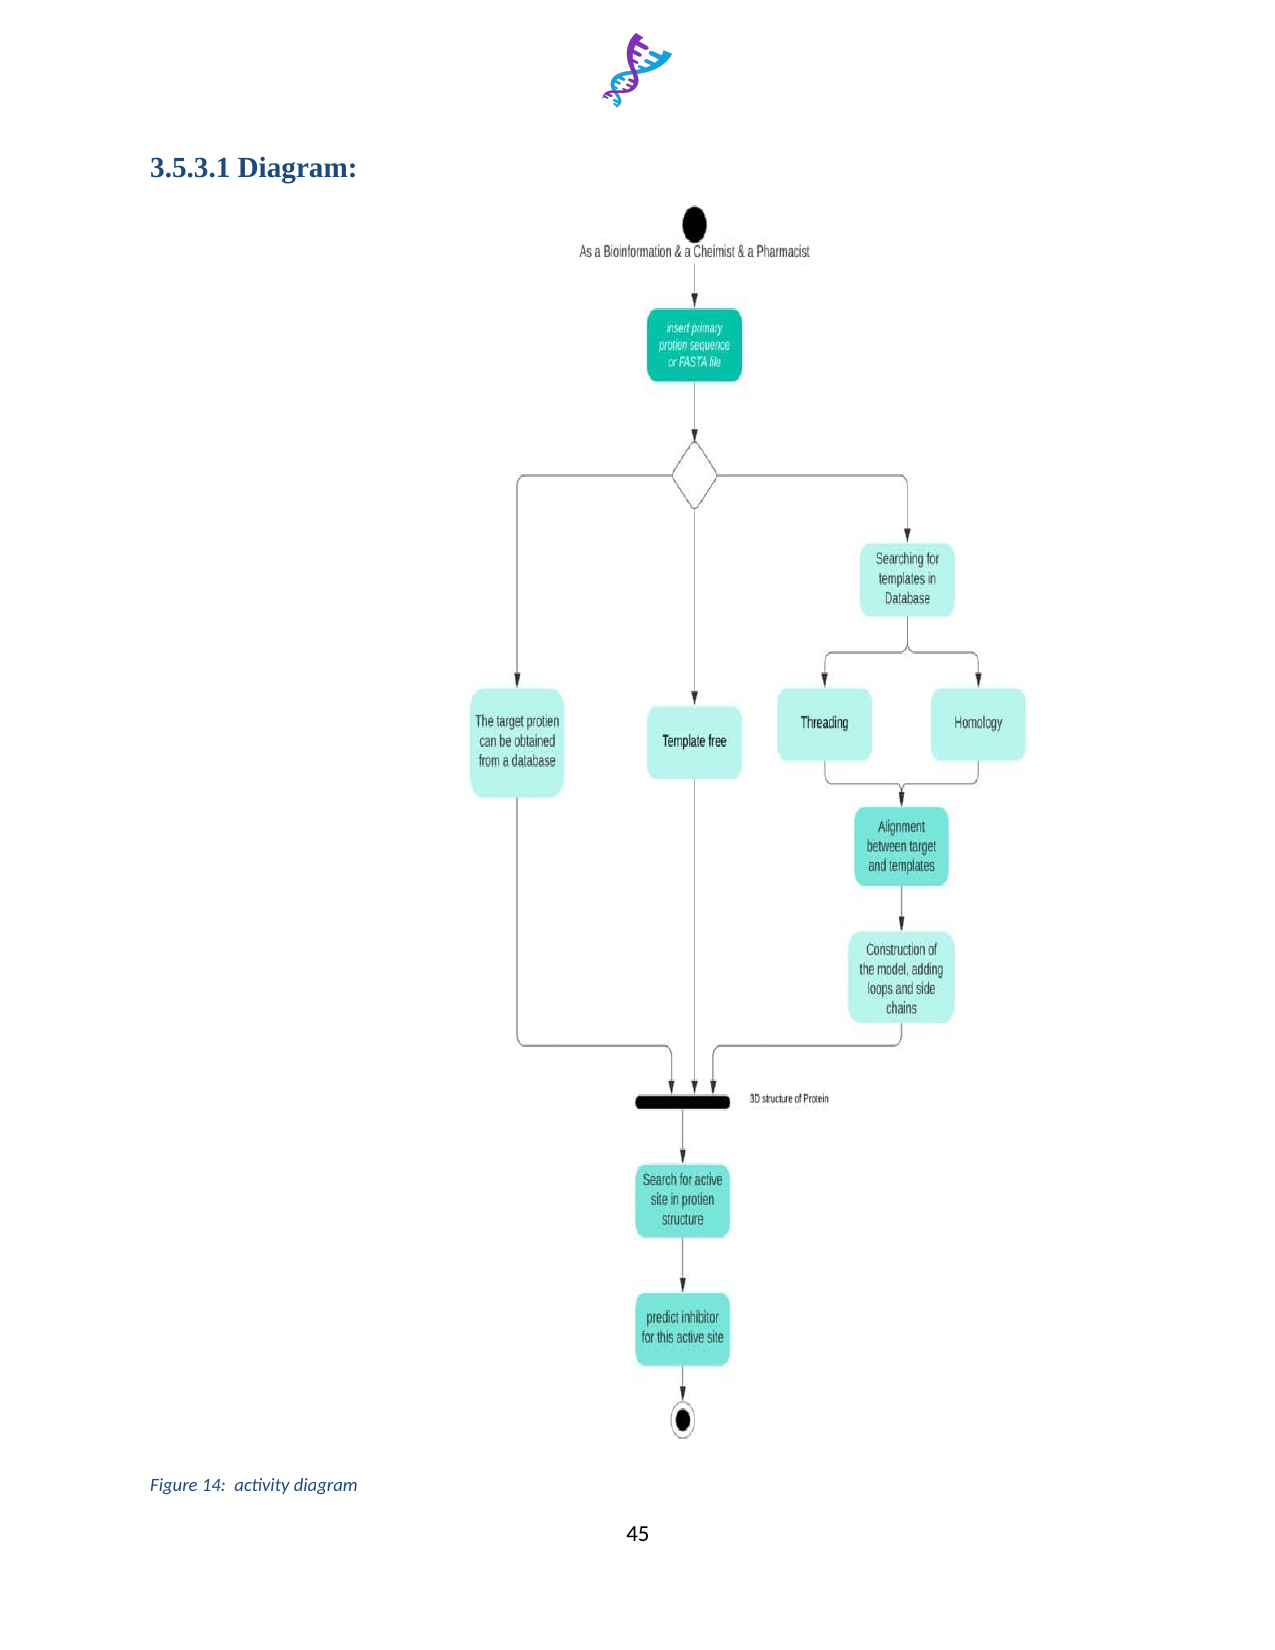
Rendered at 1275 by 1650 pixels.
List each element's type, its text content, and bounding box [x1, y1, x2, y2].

picture [150, 197, 1191, 1439]
text Figure 14: activity diagram [150, 1474, 1125, 1497]
text 3.5.3.1 Diagram: [150, 150, 1125, 197]
picture [602, 33, 672, 109]
